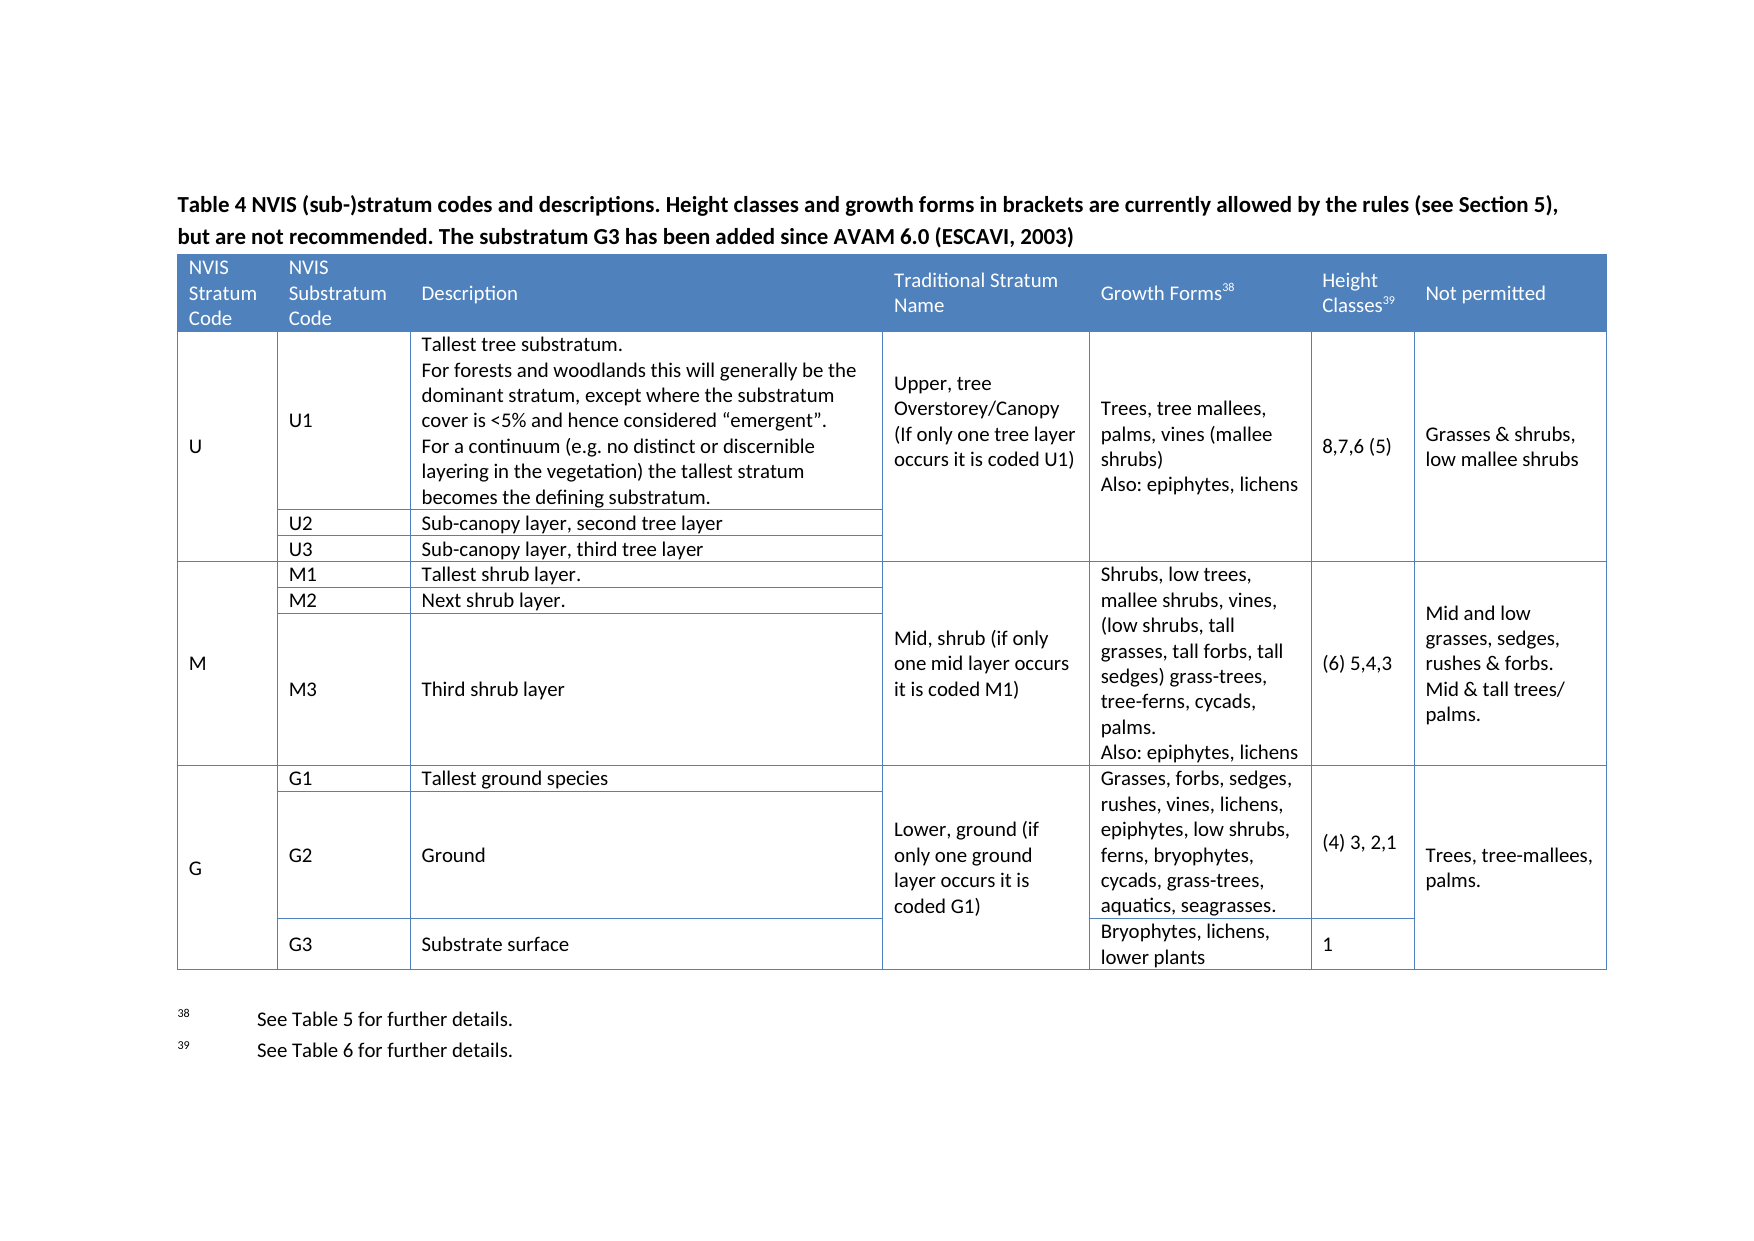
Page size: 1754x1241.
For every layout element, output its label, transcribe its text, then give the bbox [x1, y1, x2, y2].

table_cell Lower, ground (if only one ground layer occurs it is coded G1) [883, 766, 1089, 969]
table_header NVIS Substratum Code [278, 255, 410, 331]
table_header Growth Forms [1090, 255, 1311, 331]
table_cell Grasses, forbs, sedges, rushes, vines, lichens, epiphytes, low shrubs, ferns, bryophytes, cycads, grass-trees, aquatics, seagrasses. [1090, 766, 1311, 918]
table_cell G1 [278, 766, 410, 791]
table_cell U1 [278, 332, 410, 509]
table_cell Trees, tree-mallees, palms. [1415, 766, 1606, 969]
table_cell Tallest tree substratum. For forests and woodlands this will generally be the dominant stratum, except where the substratum cover is <5% and hence considered “emergent”. For a continuum (e.g. no distinct or discernible layering in the vegetation) the tallest stratum becomes the defining substratum. [411, 332, 882, 509]
table_cell G3 [278, 919, 410, 969]
table_cell Next shrub layer. [411, 588, 882, 613]
table_header Traditional Stratum Name [883, 255, 1089, 331]
table_cell Trees, tree mallees, palms, vines (mallee shrubs) Also: epiphytes, lichens [1090, 332, 1311, 561]
table_cell Shrubs, low trees, mallee shrubs, vines, (low shrubs, tall grasses, tall forbs, tall sedges) grass-trees, tree-ferns, cycads, palms. Also: epiphytes, lichens [1090, 562, 1311, 765]
table_cell M1 [278, 562, 410, 587]
table_cell U [178, 332, 277, 561]
table_cell 1 [1312, 919, 1414, 969]
table_cell Substrate surface [411, 919, 882, 969]
table_cell Third shrub layer [411, 614, 882, 765]
table_cell Tallest shrub layer. [411, 562, 882, 587]
table_cell M [178, 562, 277, 765]
table_header Description [411, 255, 882, 331]
table_cell Sub-canopy layer, third tree layer [411, 536, 882, 561]
table_cell Ground [411, 792, 882, 918]
table_cell M3 [278, 614, 410, 765]
table_cell G [178, 766, 277, 969]
table_cell Tallest ground species [411, 766, 882, 791]
table_cell U3 [278, 536, 410, 561]
table_header NVIS Stratum Code [178, 255, 277, 331]
table_cell (4) 3, 2,1 [1312, 766, 1414, 918]
table_header Not permitted [1415, 255, 1606, 331]
table_header Height Classes [1312, 255, 1414, 331]
table_cell Mid, shrub (if only one mid layer occurs it is coded M1) [883, 562, 1089, 765]
table_cell Grasses & shrubs, low mallee shrubs [1415, 332, 1606, 561]
table_cell (6) 5,4,3 [1312, 562, 1414, 765]
table_cell Mid and low grasses, sedges, rushes & forbs. Mid & tall trees/ palms. [1415, 562, 1606, 765]
table_cell Bryophytes, lichens, lower plants [1090, 919, 1311, 969]
table_cell 8,7,6 (5) [1312, 332, 1414, 561]
table_cell M2 [278, 588, 410, 613]
table_cell G2 [278, 792, 410, 918]
table_cell Sub-canopy layer, second tree layer [411, 510, 882, 535]
table_cell U2 [278, 510, 410, 535]
table_cell Upper, tree Overstorey/Canopy (If only one tree layer occurs it is coded U1) [883, 332, 1089, 561]
